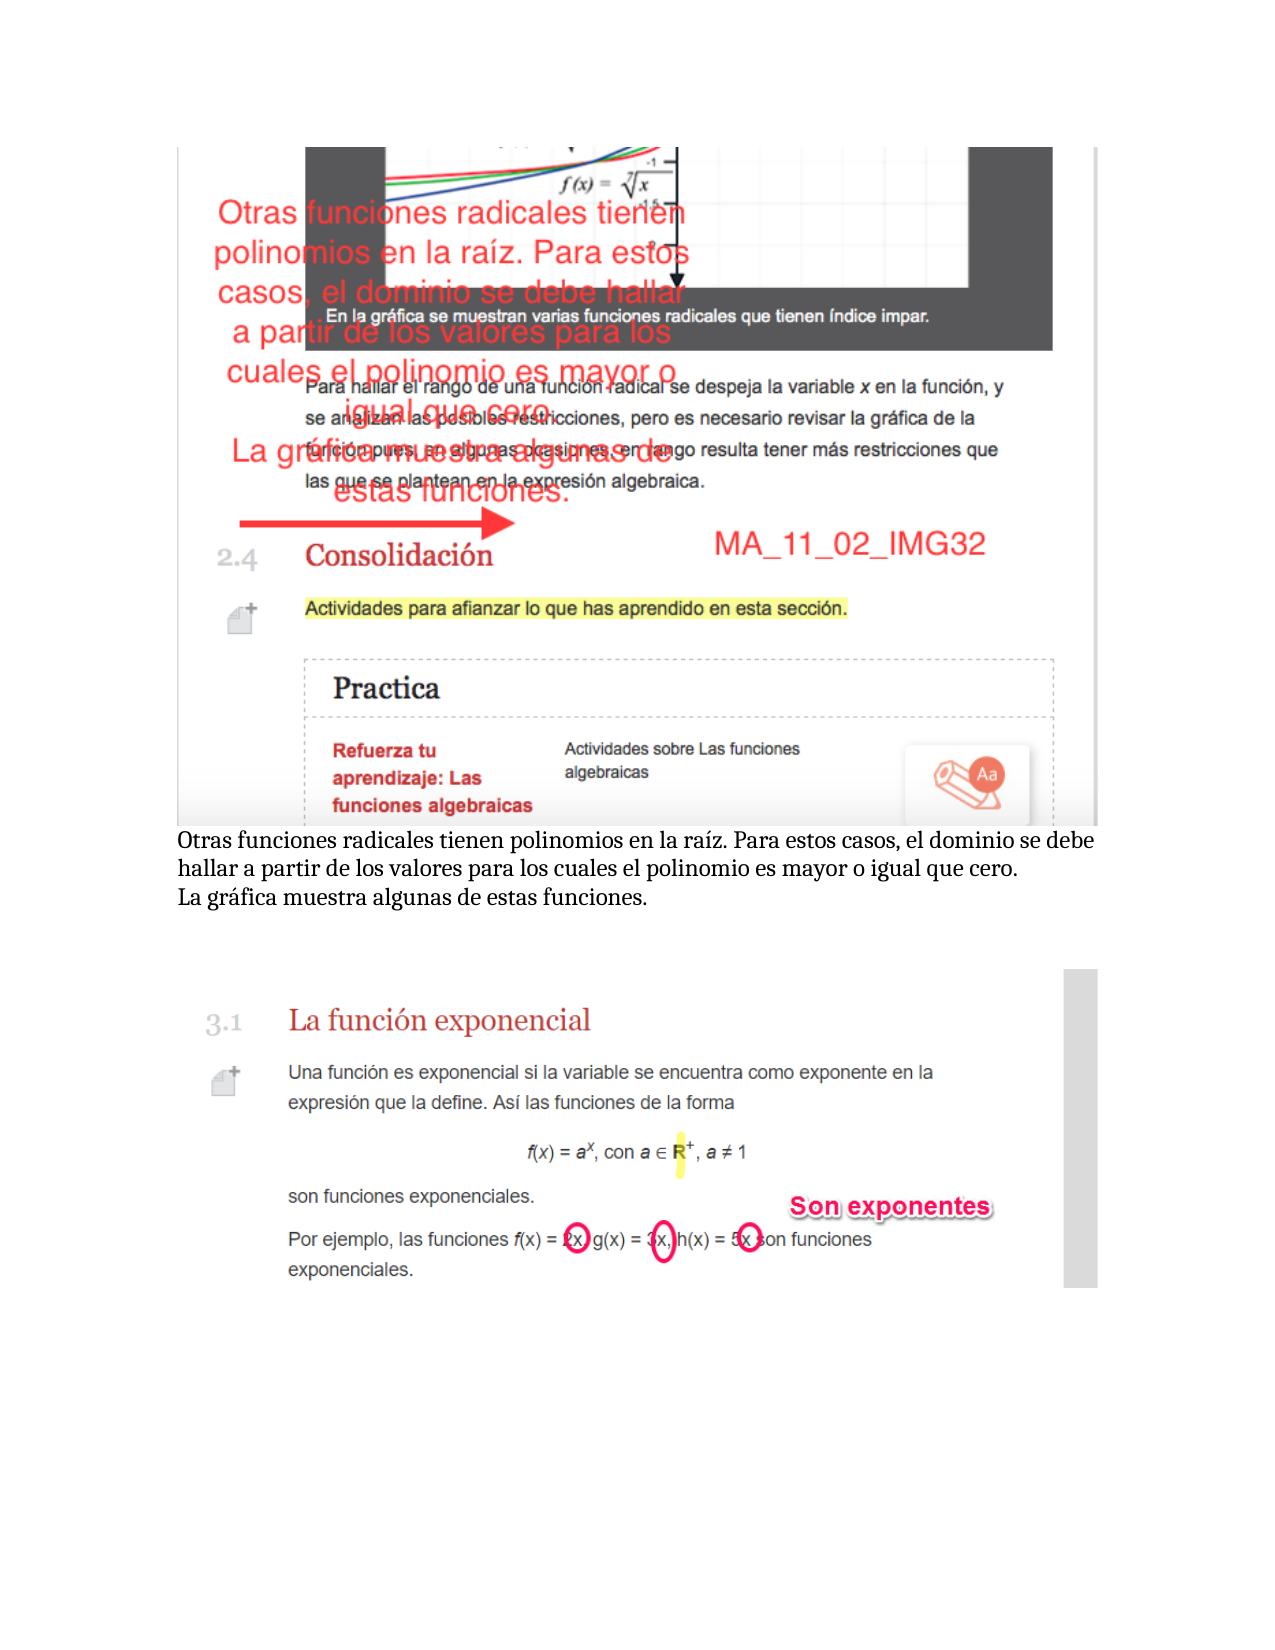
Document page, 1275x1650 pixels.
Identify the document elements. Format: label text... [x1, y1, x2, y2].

picture [177, 969, 1098, 1288]
text La gráfica muestra algunas de estas funciones. [177, 883, 1098, 912]
text Otras funciones radicales tienen polinomios en la raíz. Para estos casos, el dominio se debe hallar a partir de los valores para los cuales el polinomio es mayor o igual que cero. [177, 826, 1098, 883]
picture [177, 147, 1098, 826]
